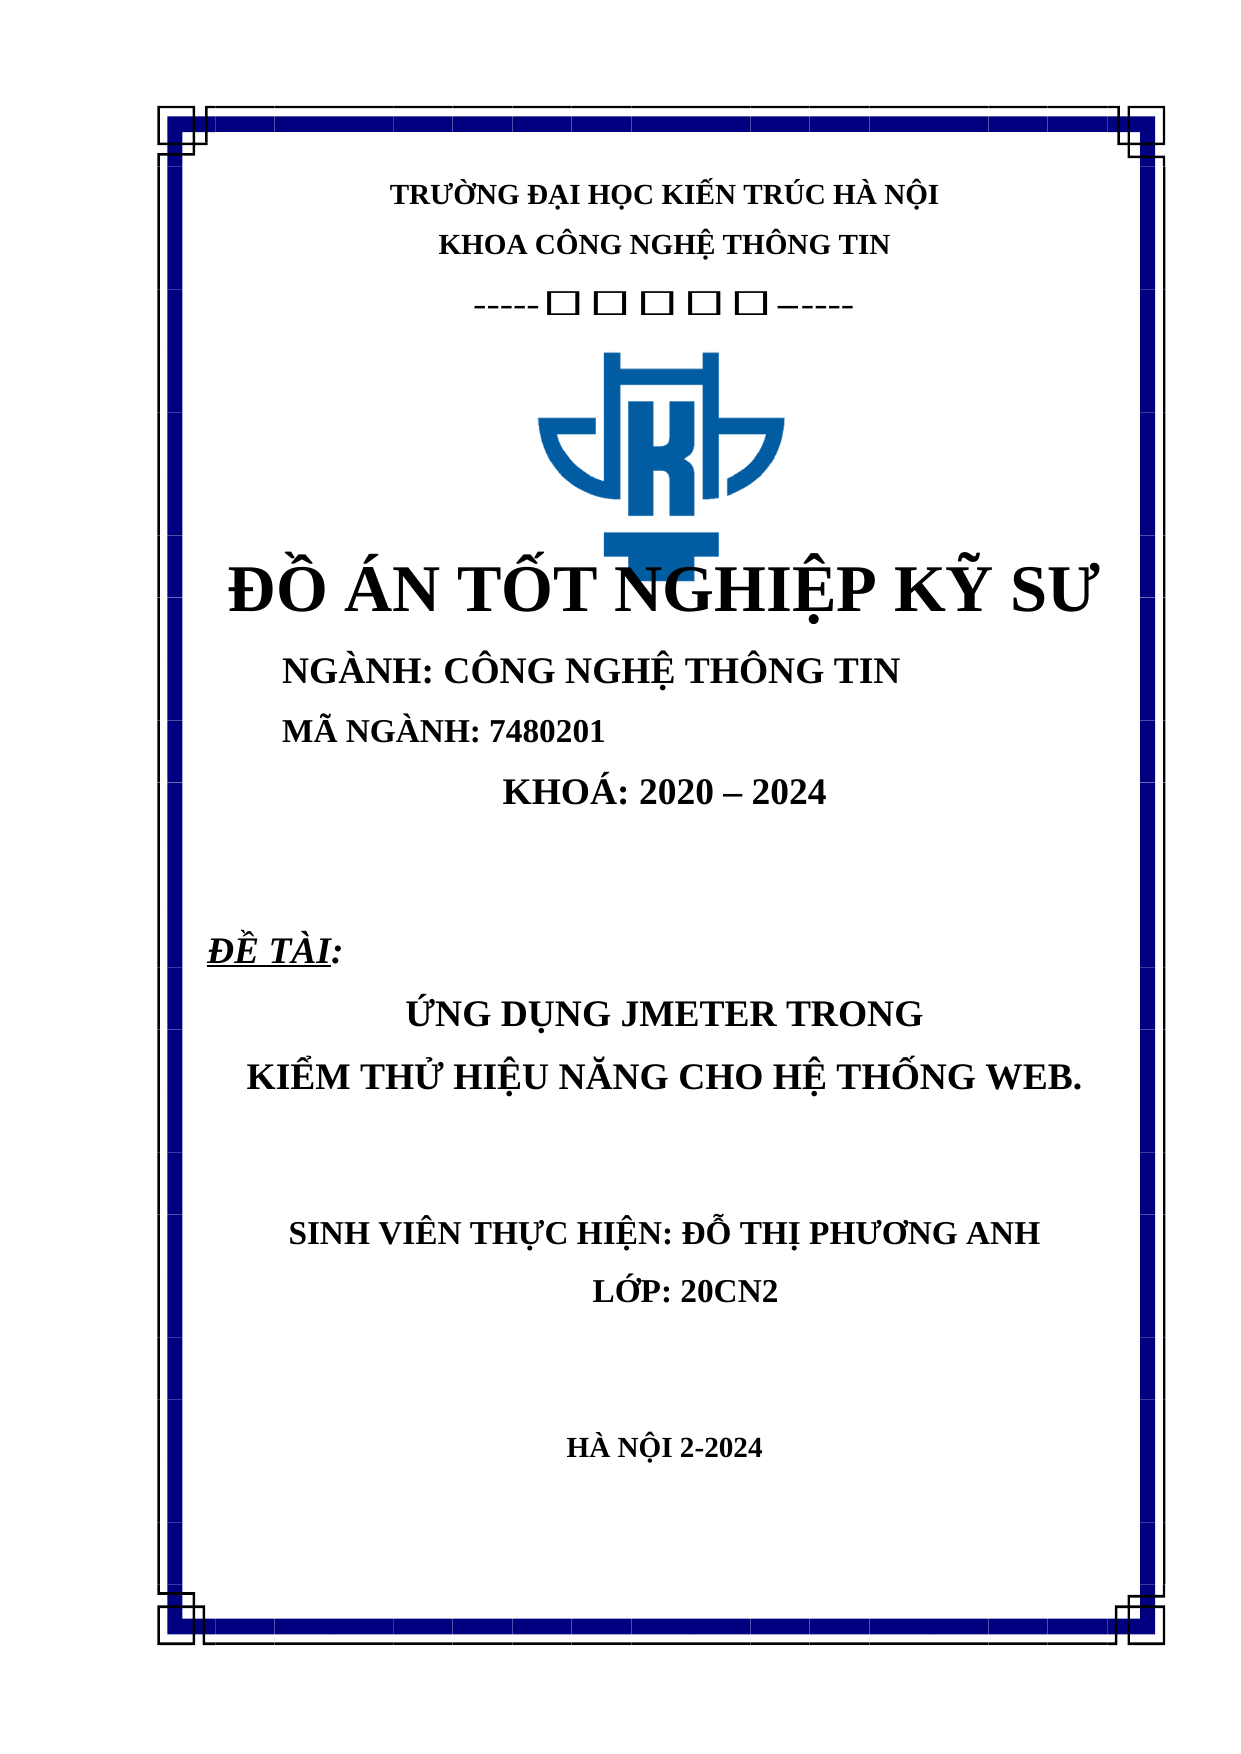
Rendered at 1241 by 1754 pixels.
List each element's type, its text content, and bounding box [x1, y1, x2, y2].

text TRƯỜNG ĐẠI HỌC KIẾN TRÚC HÀ NỘI [207, 177, 1122, 210]
text KIỂM THỬ HIỆU NĂNG CHO HỆ THỐNG WEB. [207, 1054, 1122, 1098]
text ĐỒ ÁN TỐT NGHIỆP KỸ SƯ [207, 549, 1122, 625]
text ĐỀ TÀI: [207, 928, 1122, 971]
text KHOA CÔNG NGHỆ THÔNG TIN [207, 227, 1122, 261]
text ỨNG DỤNG JMETER TRONG [207, 991, 1122, 1034]
picture [537, 351, 785, 549]
text HÀ NỘI 2-2024 [207, 1430, 1122, 1463]
text KHOÁ: 2020 – 2024 [207, 769, 1122, 812]
text MÃ NGÀNH: 7480201 [282, 711, 1122, 750]
text NGÀNH: CÔNG NGHỆ THÔNG TIN [282, 648, 1122, 691]
text SINH VIÊN THỰC HIỆN: ĐỖ THỊ PHƯƠNG ANH [207, 1213, 1122, 1251]
text LỚP: 20CN2 [207, 1271, 1122, 1309]
text ---------- [207, 277, 1121, 325]
